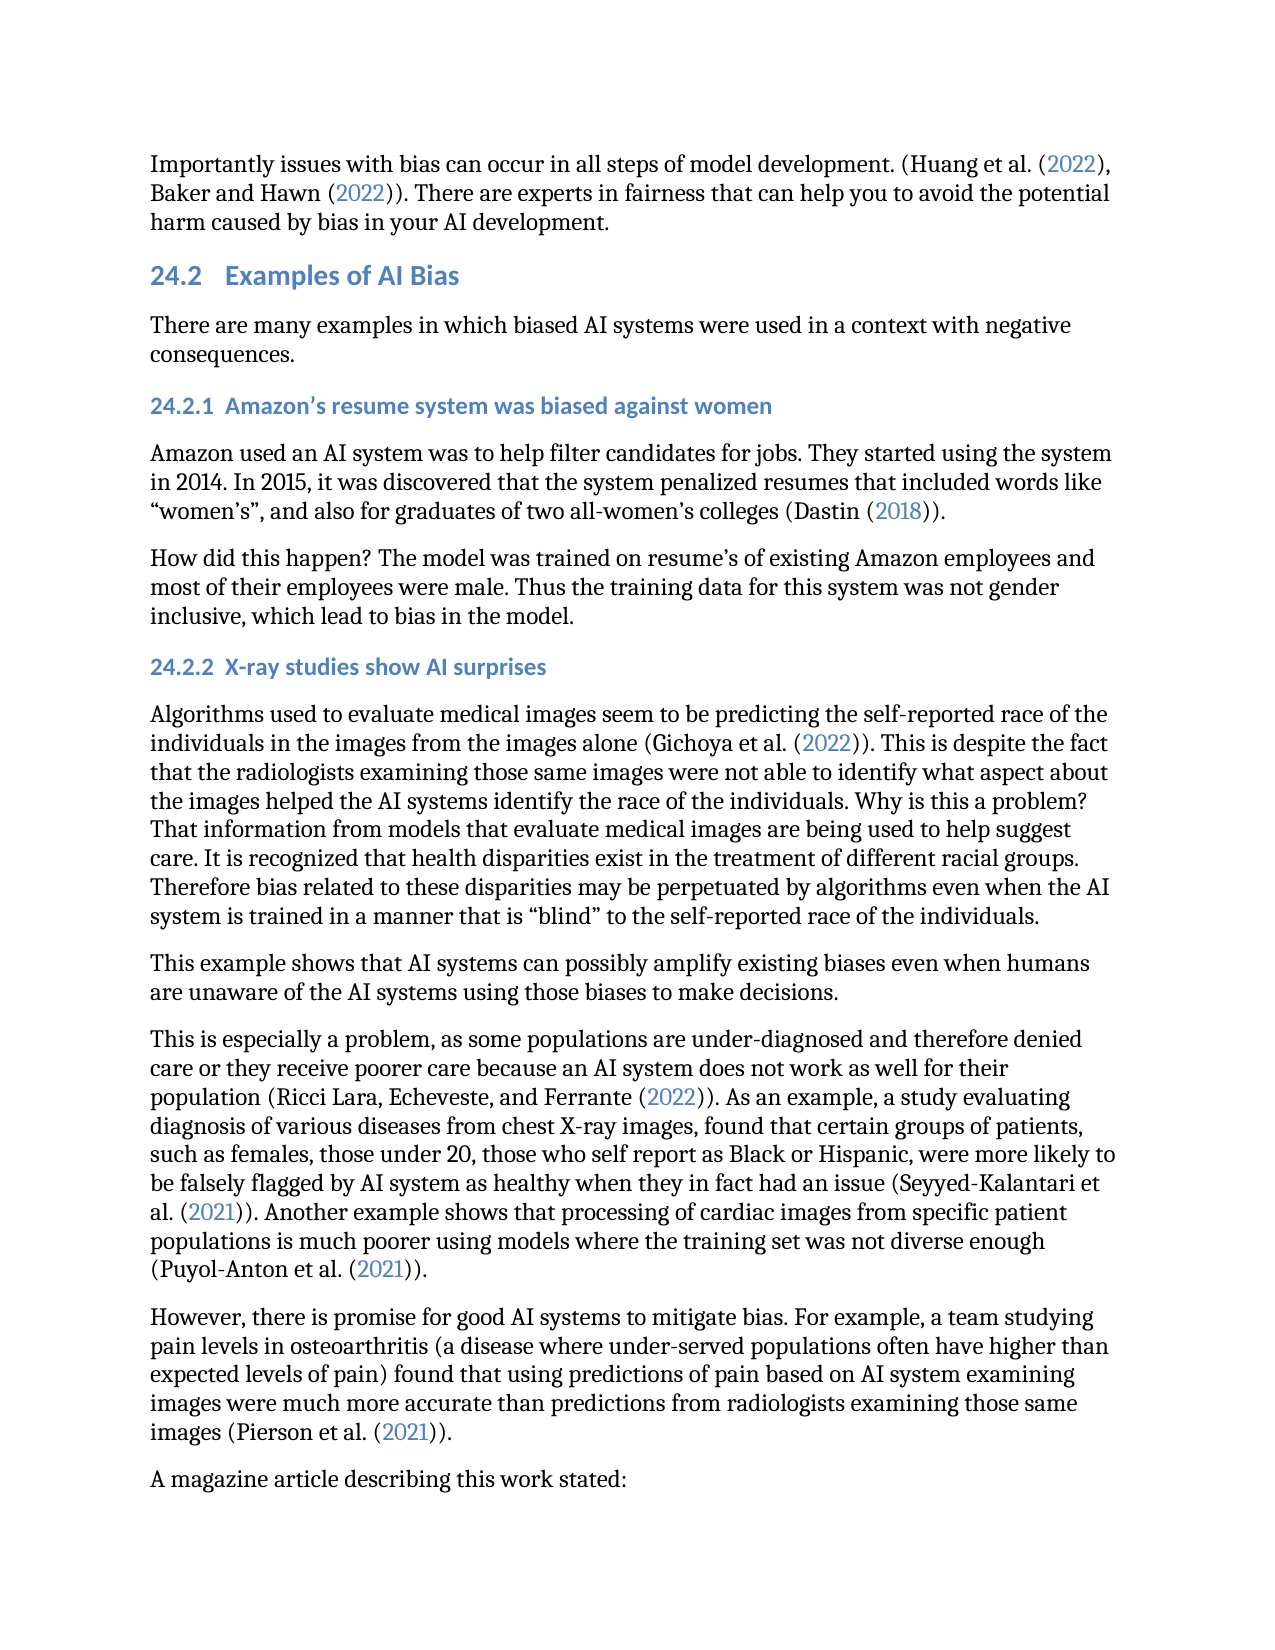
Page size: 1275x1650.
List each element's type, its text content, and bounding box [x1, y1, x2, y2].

text Importantly issues with bias can occur in all steps of model development. (Huang et al. (2022), Baker and Hawn (2022)). There are experts in fairness that can help you to avoid the potential harm caused by bias in your AI development. [150, 150, 1125, 236]
text How did this happen? The model was trained on resume’s of existing Amazon employees and most of their employees were male. Thus the training data for this system was not gender inclusive, which lead to bias in the model. [150, 544, 1125, 630]
text A magazine article describing this work stated: [150, 1465, 1125, 1494]
subtitle 24.2.1 Amazon’s resume system was biased against women [150, 390, 1125, 420]
subtitle 24.2 Examples of AI Bias [150, 257, 1125, 293]
text There are many examples in which biased AI systems were used in a context with negative consequences. [150, 311, 1125, 369]
text However, there is promise for good AI systems to mitigate bias. For example, a team studying pain levels in osteoarthritis (a disease where under-served populations often have higher than expected levels of pain) found that using predictions of pain based on AI system examining images were much more accurate than predictions from radiologists examining those same images (Pierson et al. (2021)). [150, 1303, 1125, 1447]
subtitle 24.2.2 X-ray studies show AI surprises [150, 651, 1125, 682]
text Amazon used an AI system was to help filter candidates for jobs. They started using the system in 2014. In 2015, it was discovered that the system penalized resumes that included words like “women’s”, and also for graduates of two all-women’s colleges (Dastin (2018)). [150, 439, 1125, 525]
text Algorithms used to evaluate medical images seem to be predicting the self-reported race of the individuals in the images from the images alone (Gichoya et al. (2022)). This is despite the fact that the radiologists examining those same images were not able to identify what aspect about the images helped the AI systems identify the race of the individuals. Why is this a problem? That information from models that evaluate medical images are being used to help suggest care. It is recognized that health disparities exist in the treatment of different racial groups. Therefore bias related to these disparities may be perpetuated by algorithms even when the AI system is trained in a manner that is “blind” to the self-reported race of the individuals. [150, 700, 1125, 930]
text This is especially a problem, as some populations are under-diagnosed and therefore denied care or they receive poorer care because an AI system does not work as well for their population (Ricci Lara, Echeveste, and Ferrante (2022)). As an example, a study evaluating diagnosis of various diseases from chest X-ray images, found that certain groups of patients, such as females, those under 20, those who self report as Black or Hispanic, were more likely to be falsely flagged by AI system as healthy when they in fact had an issue (Seyyed-Kalantari et al. (2021)). Another example shows that processing of cardiac images from specific patient populations is much poorer using models where the training set was not diverse enough (Puyol-Anton et al. (2021)). [150, 1025, 1125, 1284]
text This example shows that AI systems can possibly amplify existing biases even when humans are unaware of the AI systems using those biases to make decisions. [150, 949, 1125, 1007]
